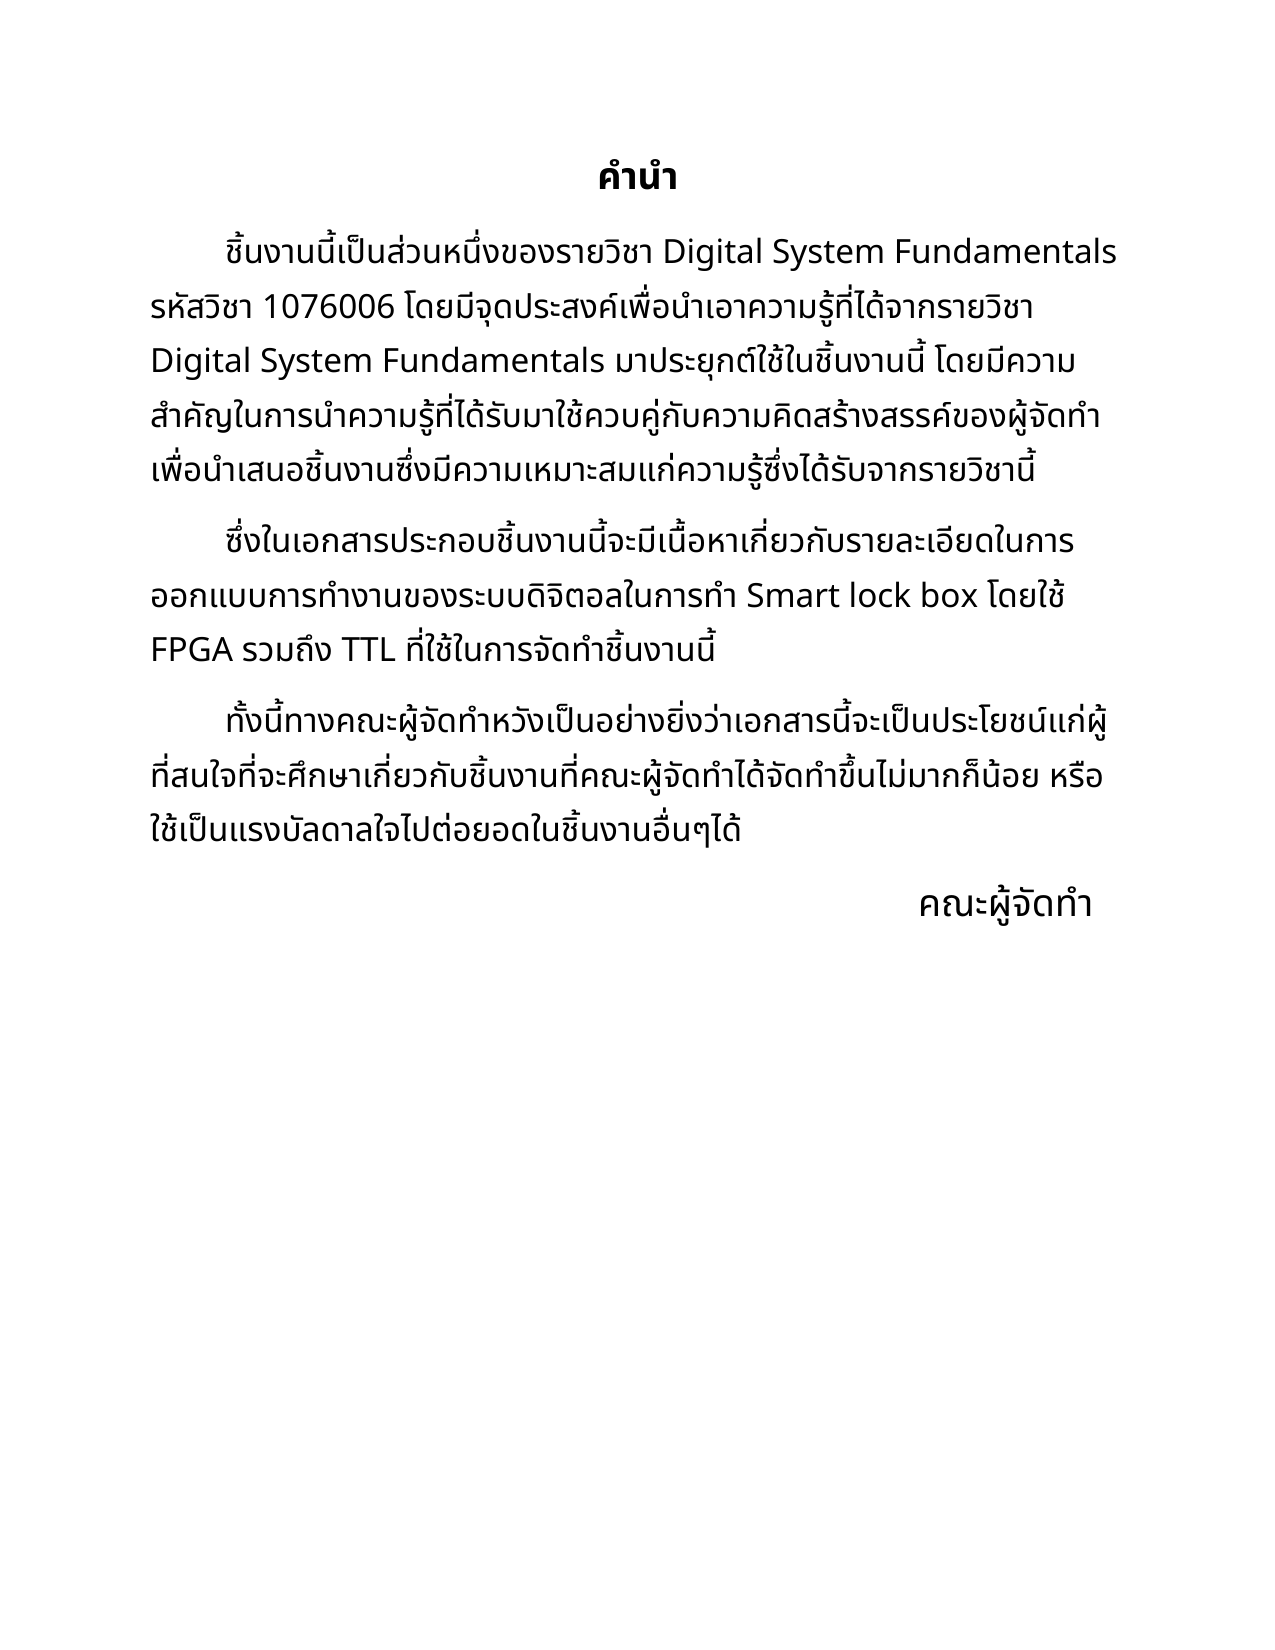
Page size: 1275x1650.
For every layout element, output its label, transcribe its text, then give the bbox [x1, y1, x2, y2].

text คณะผู้จัดทำ [150, 877, 1125, 934]
text คำนำ [150, 150, 1125, 207]
text ซึ่งในเอกสารประกอบชิ้นงานนี้จะมีเนื้อหาเกี่ยวกับรายละเอียดในการออกแบบการทำงานของระบบดิจิตอลในการทำ Smart lock box โดยใช้ FPGA รวมถึง TTL ที่ใช้ในการจัดทำชิ้นงานนี้ [150, 517, 1125, 677]
text ทั้งนี้ทางคณะผู้จัดทำหวังเป็นอย่างยิ่งว่าเอกสารนี้จะเป็นประโยชน์แก่ผู้ที่สนใจที่จะศึกษาเกี่ยวกับชิ้นงานที่คณะผู้จัดทำได้จัดทำขึ้นไม่มากก็น้อย หรือใช้เป็นแรงบัลดาลใจไปต่อยอดในชิ้นงานอื่นๆได้ [150, 697, 1125, 856]
text ชิ้นงานนี้เป็นส่วนหนึ่งของรายวิชา Digital System Fundamentals รหัสวิชา 1076006 โดยมีจุดประสงค์เพื่อนำเอาความรู้ที่ได้จากรายวิชา Digital System Fundamentals มาประยุกต์ใช้ในชิ้นงานนี้ โดยมีความสำคัญในการนำความรู้ที่ได้รับมาใช้ควบคู่กับความคิดสร้างสรรค์ของผู้จัดทำเพื่อนำเสนอชิ้นงานซึ่งมีความเหมาะสมแก่ความรู้ซึ่งได้รับจากรายวิชานี้ [150, 228, 1125, 496]
